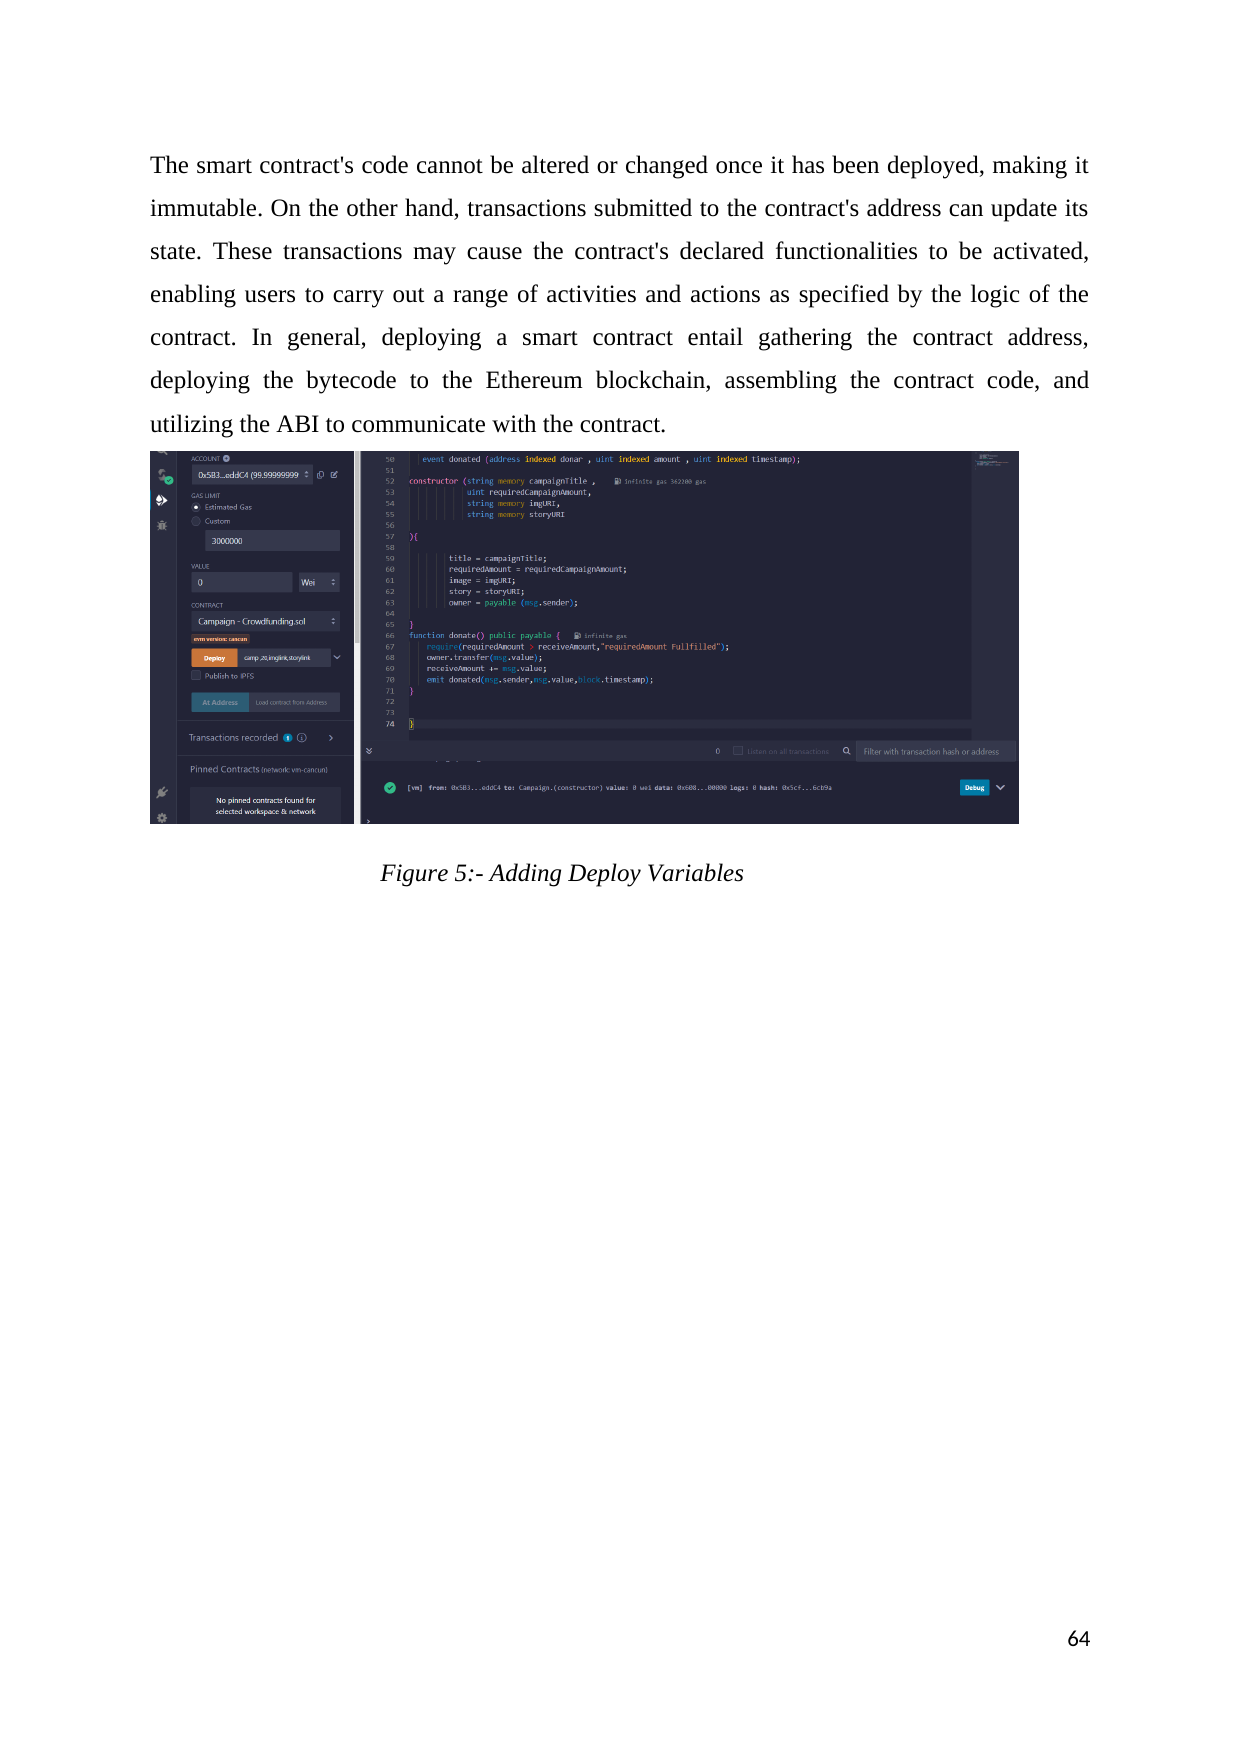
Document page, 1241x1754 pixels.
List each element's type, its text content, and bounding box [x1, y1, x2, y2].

text The smart contract's code cannot be altered or changed once it has been deployed, making it immutable. On the other hand, transactions submitted to the contract's address can update its state. These transactions may cause the contract's declared functionalities to be activated, enabling users to carry out a range of activities and actions as specified by the logic of the contract. In general, deploying a smart contract entail gathering the contract address, deploying the bytecode to the Ethereum blockchain, assembling the contract code, and utilizing the ABI to communicate with the contract. [150, 150, 1090, 437]
picture [150, 451, 1019, 824]
text Figure 5:- Adding Deploy Variables [150, 858, 1090, 887]
